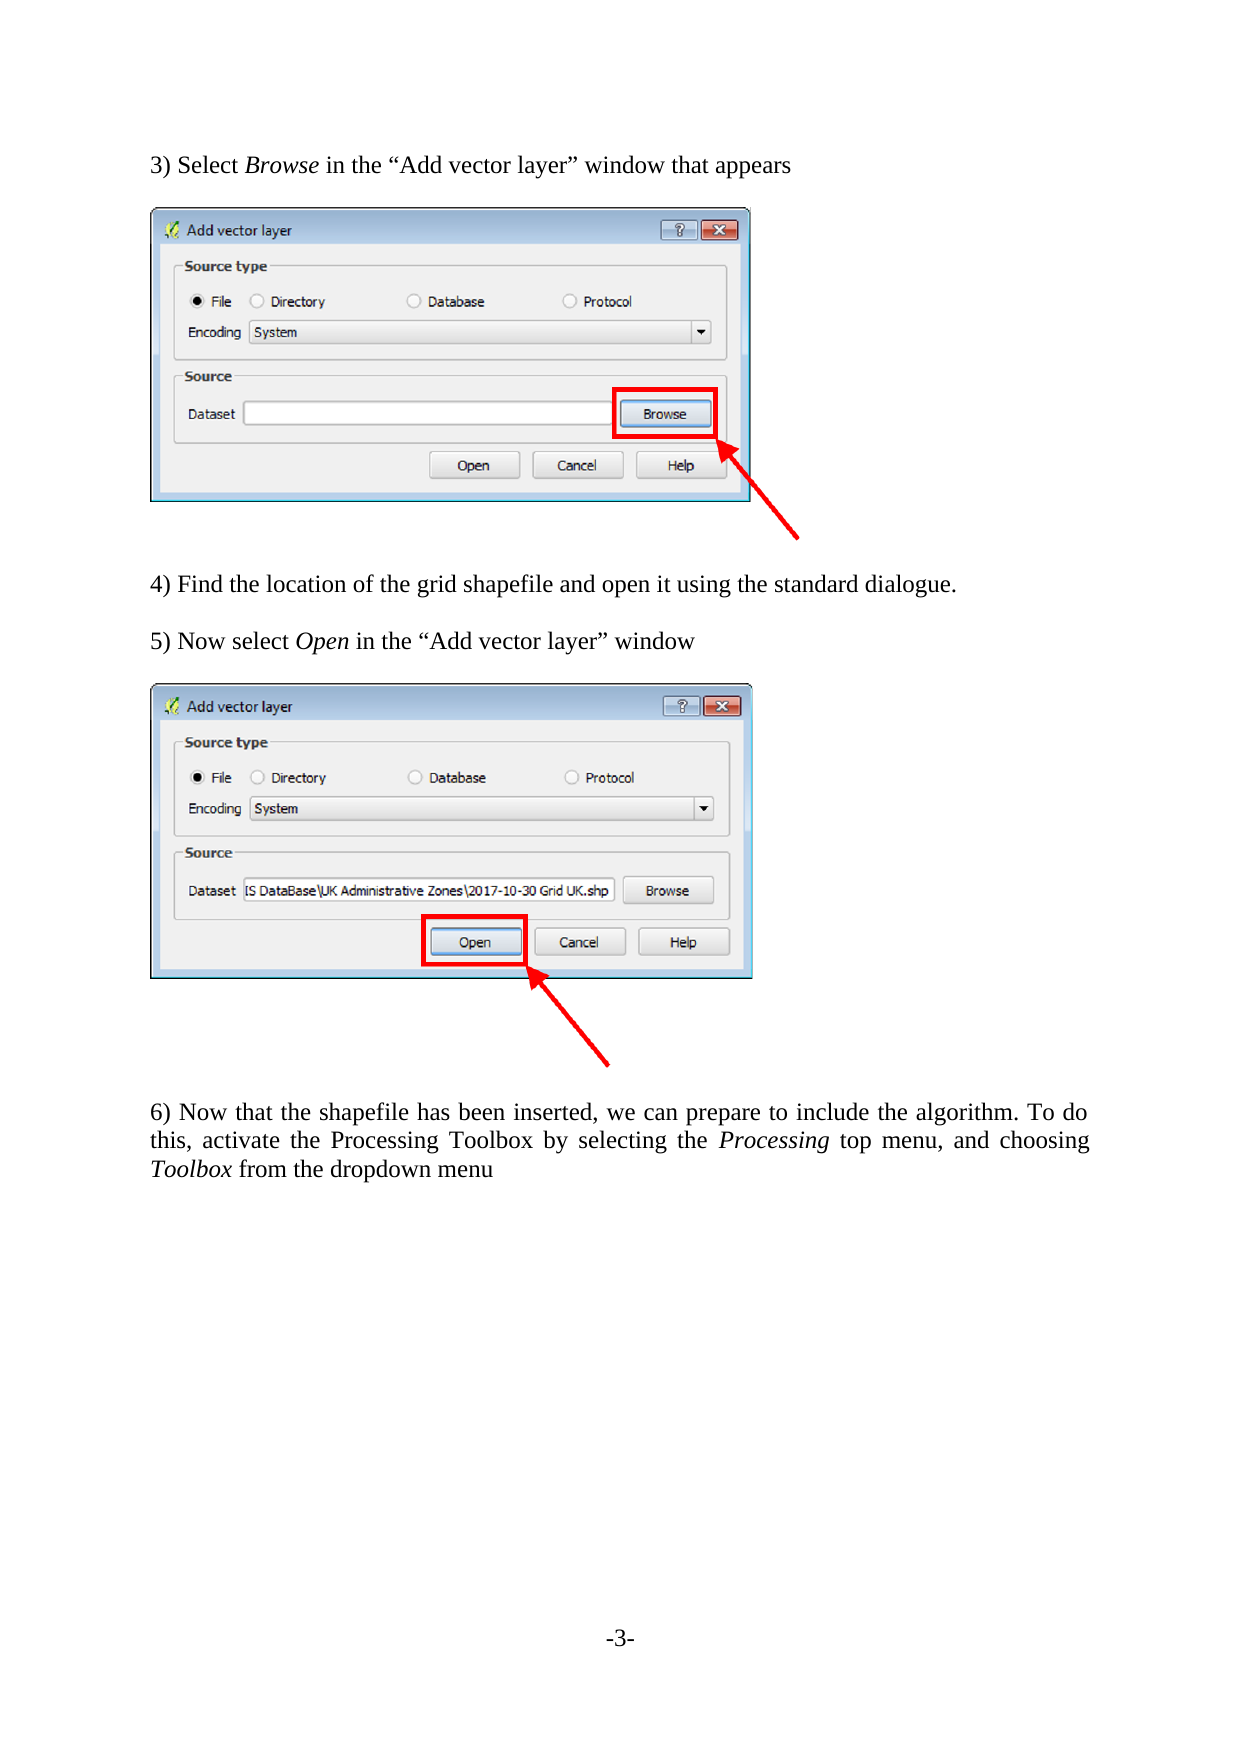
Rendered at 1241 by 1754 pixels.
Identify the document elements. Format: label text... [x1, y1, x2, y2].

picture [150, 683, 753, 1068]
text 6) Now that the shapefile has been inserted, we can prepare to include the algorithm. To do this, activate the Processing Toolbox by selecting the Processing top menu, and choosing Toolbox from the dropdown menu [150, 1097, 1090, 1183]
text 4) Find the location of the grid shapefile and open it using the standard dialogue. [150, 569, 1090, 598]
text 3) Select Browse in the “Add vector layer” window that appears [150, 150, 1090, 179]
text 5) Now select Open in the “Add vector layer” window [150, 626, 1090, 655]
picture [150, 207, 800, 541]
